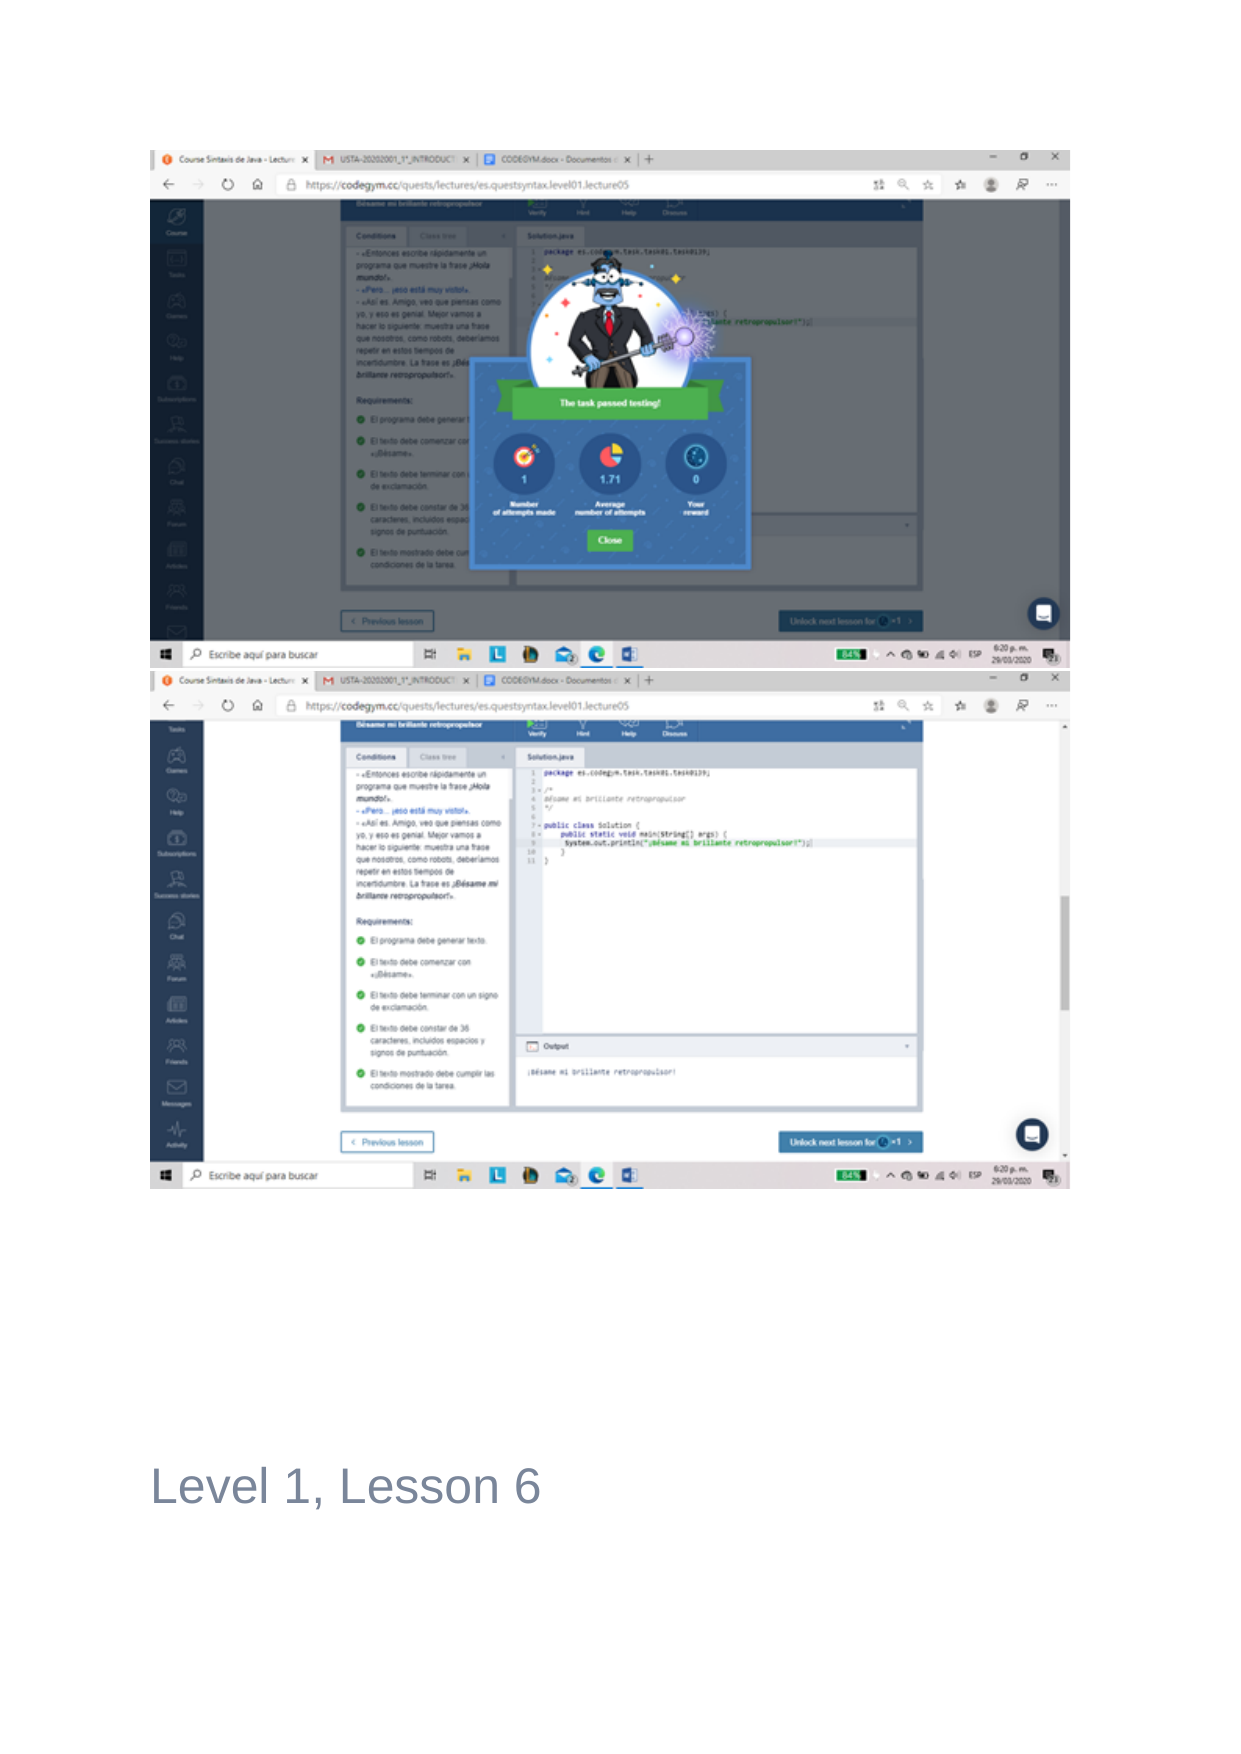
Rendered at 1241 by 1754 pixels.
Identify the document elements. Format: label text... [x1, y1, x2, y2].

picture [150, 671, 1071, 1189]
text Level 1, Lesson 6 [150, 1456, 1090, 1514]
picture [150, 150, 1071, 668]
